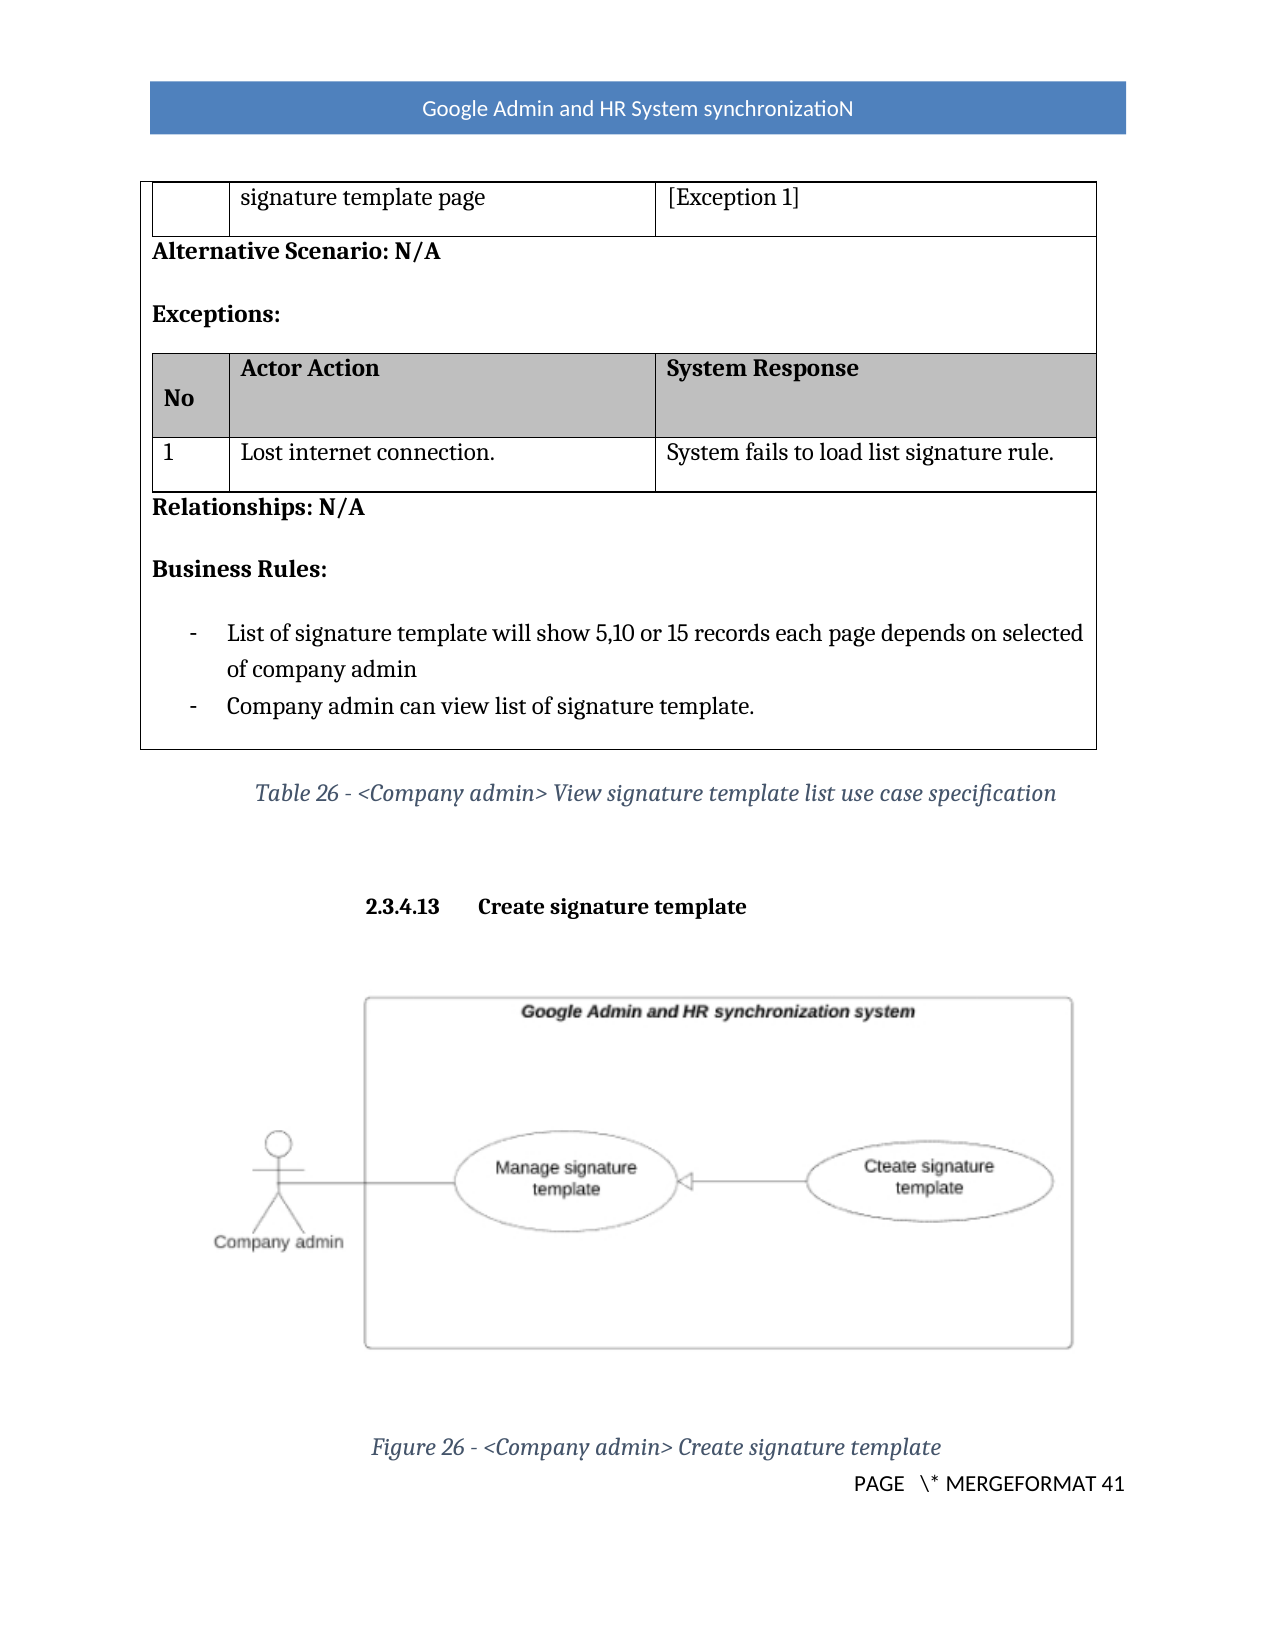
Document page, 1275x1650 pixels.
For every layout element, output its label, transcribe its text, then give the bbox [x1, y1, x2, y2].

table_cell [141, 182, 1096, 748]
subtitle Create signature template [366, 893, 1125, 920]
text Table 26 - <Company admin> View signature template list use case specification [187, 779, 1125, 807]
text Figure 26 - <Company admin> Create signature template [187, 1433, 1125, 1462]
picture [187, 952, 1129, 1400]
